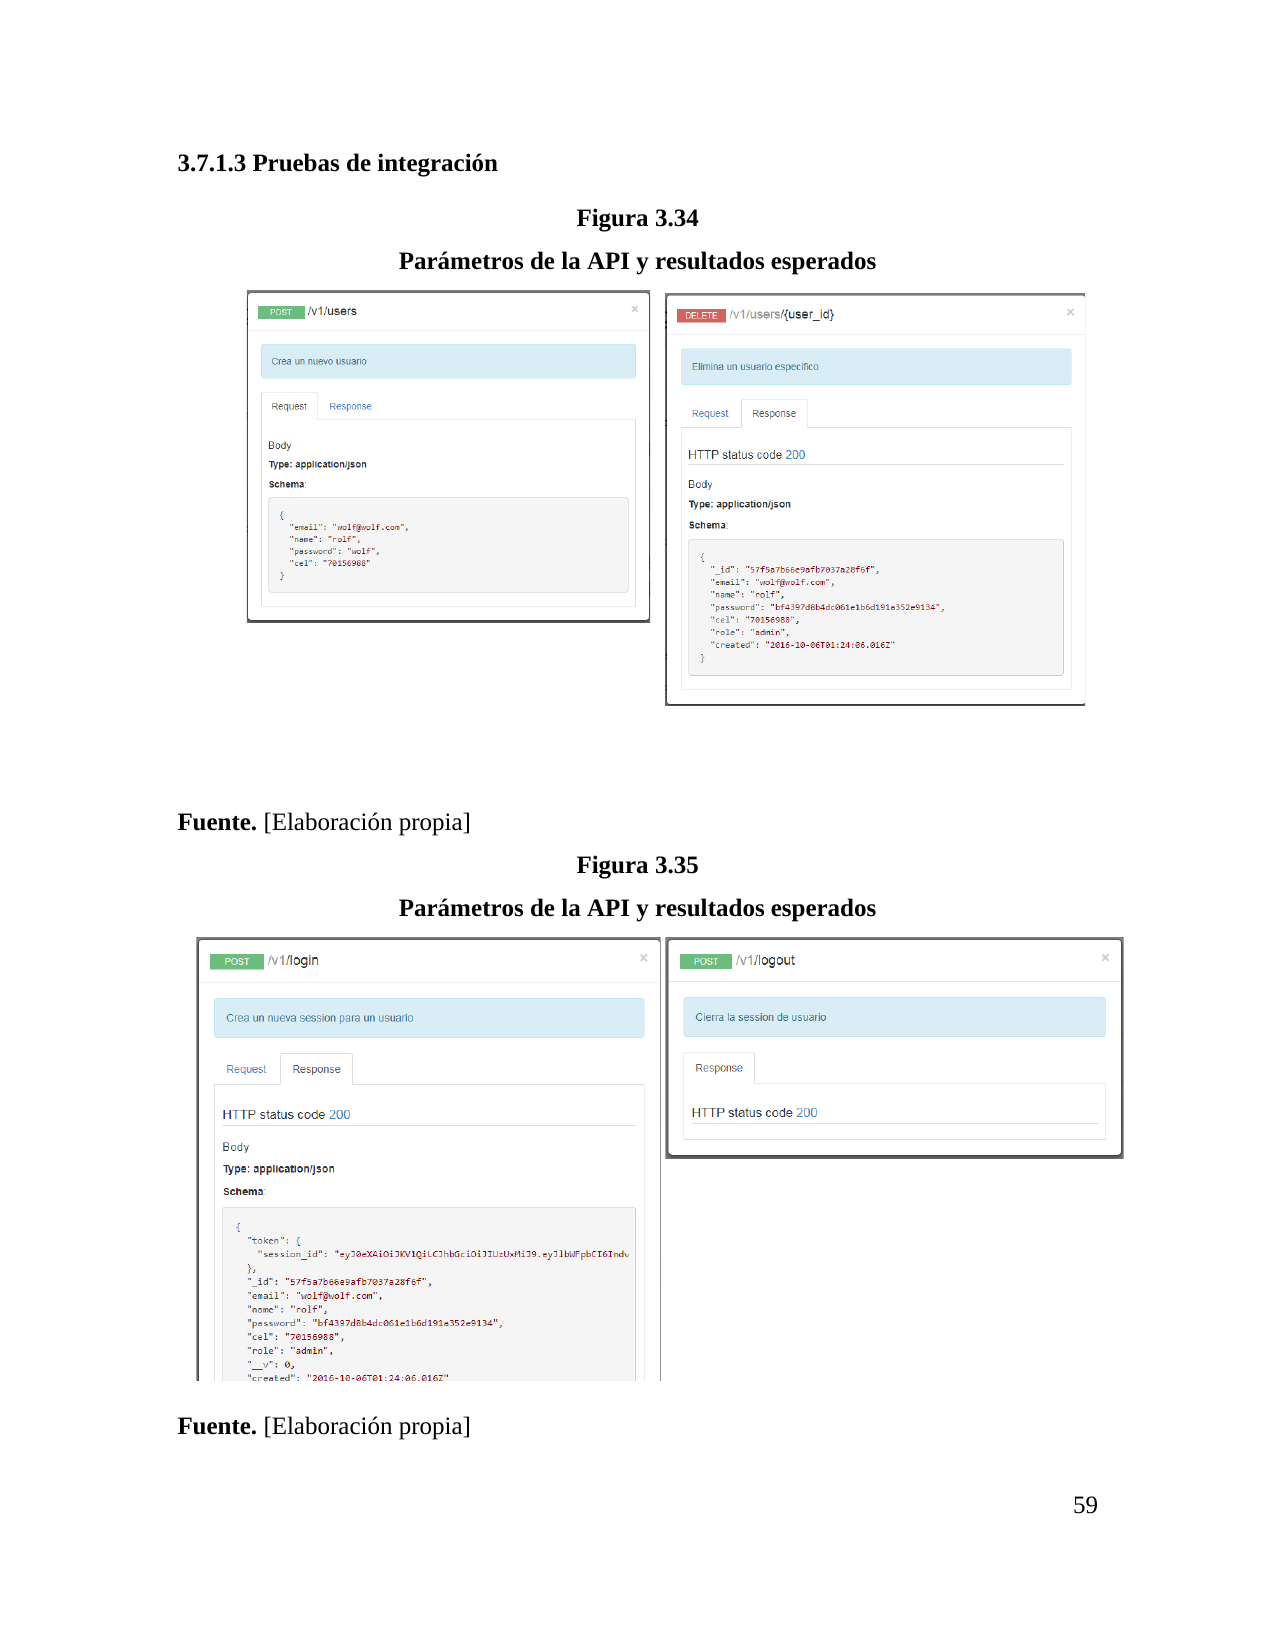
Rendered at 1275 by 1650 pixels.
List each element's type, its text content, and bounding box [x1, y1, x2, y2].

picture [246, 290, 651, 623]
picture [665, 937, 1124, 1159]
text Fuente. [Elaboración propia] [177, 807, 1098, 836]
subtitle Pruebas de integración [177, 148, 1098, 176]
picture [665, 293, 1086, 706]
text Fuente. [Elaboración propia] [177, 1411, 1098, 1439]
picture [196, 937, 661, 1381]
